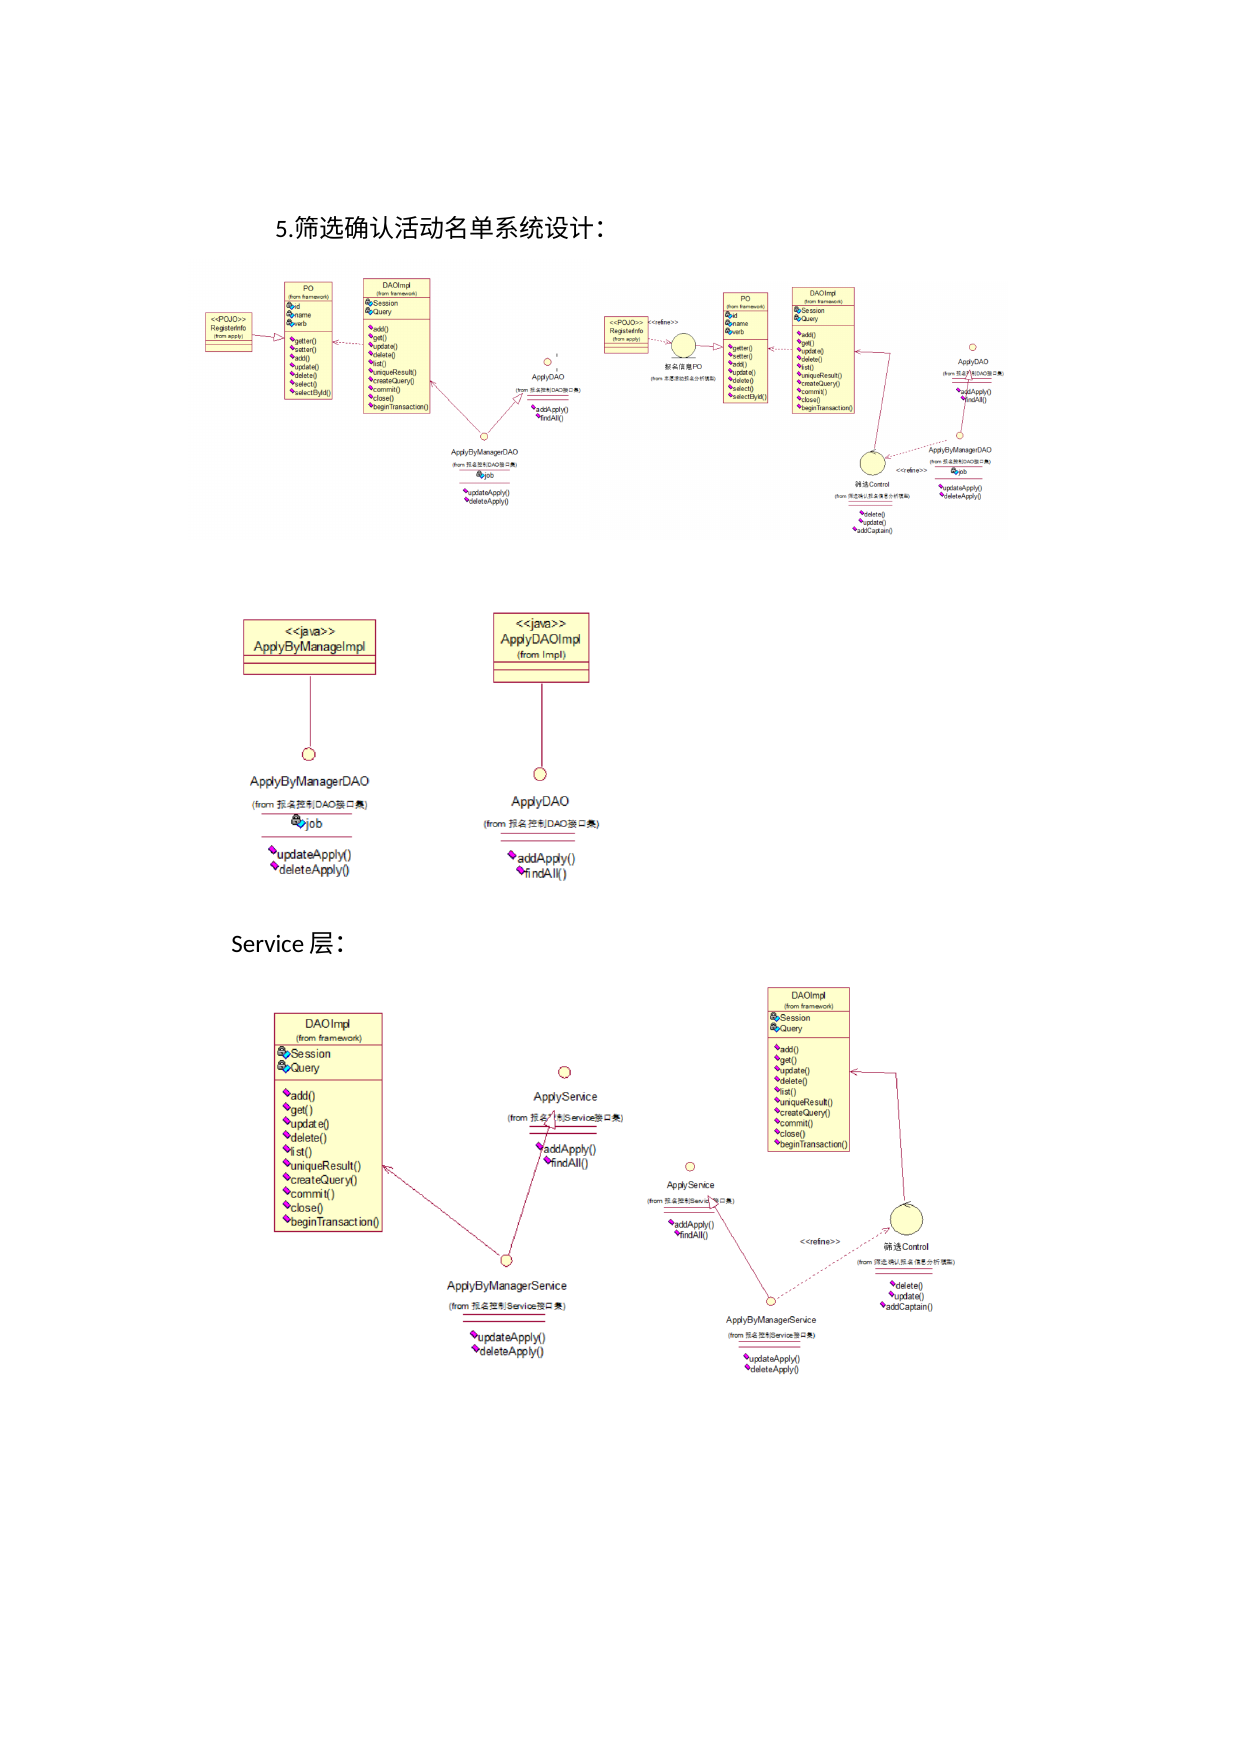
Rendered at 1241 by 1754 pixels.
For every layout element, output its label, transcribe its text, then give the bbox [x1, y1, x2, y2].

text 5.筛选确认活动名单系统设计： [231, 194, 1053, 259]
picture [187, 561, 623, 900]
text Service层： [187, 909, 1053, 974]
picture [231, 974, 958, 1377]
picture [187, 259, 1008, 540]
